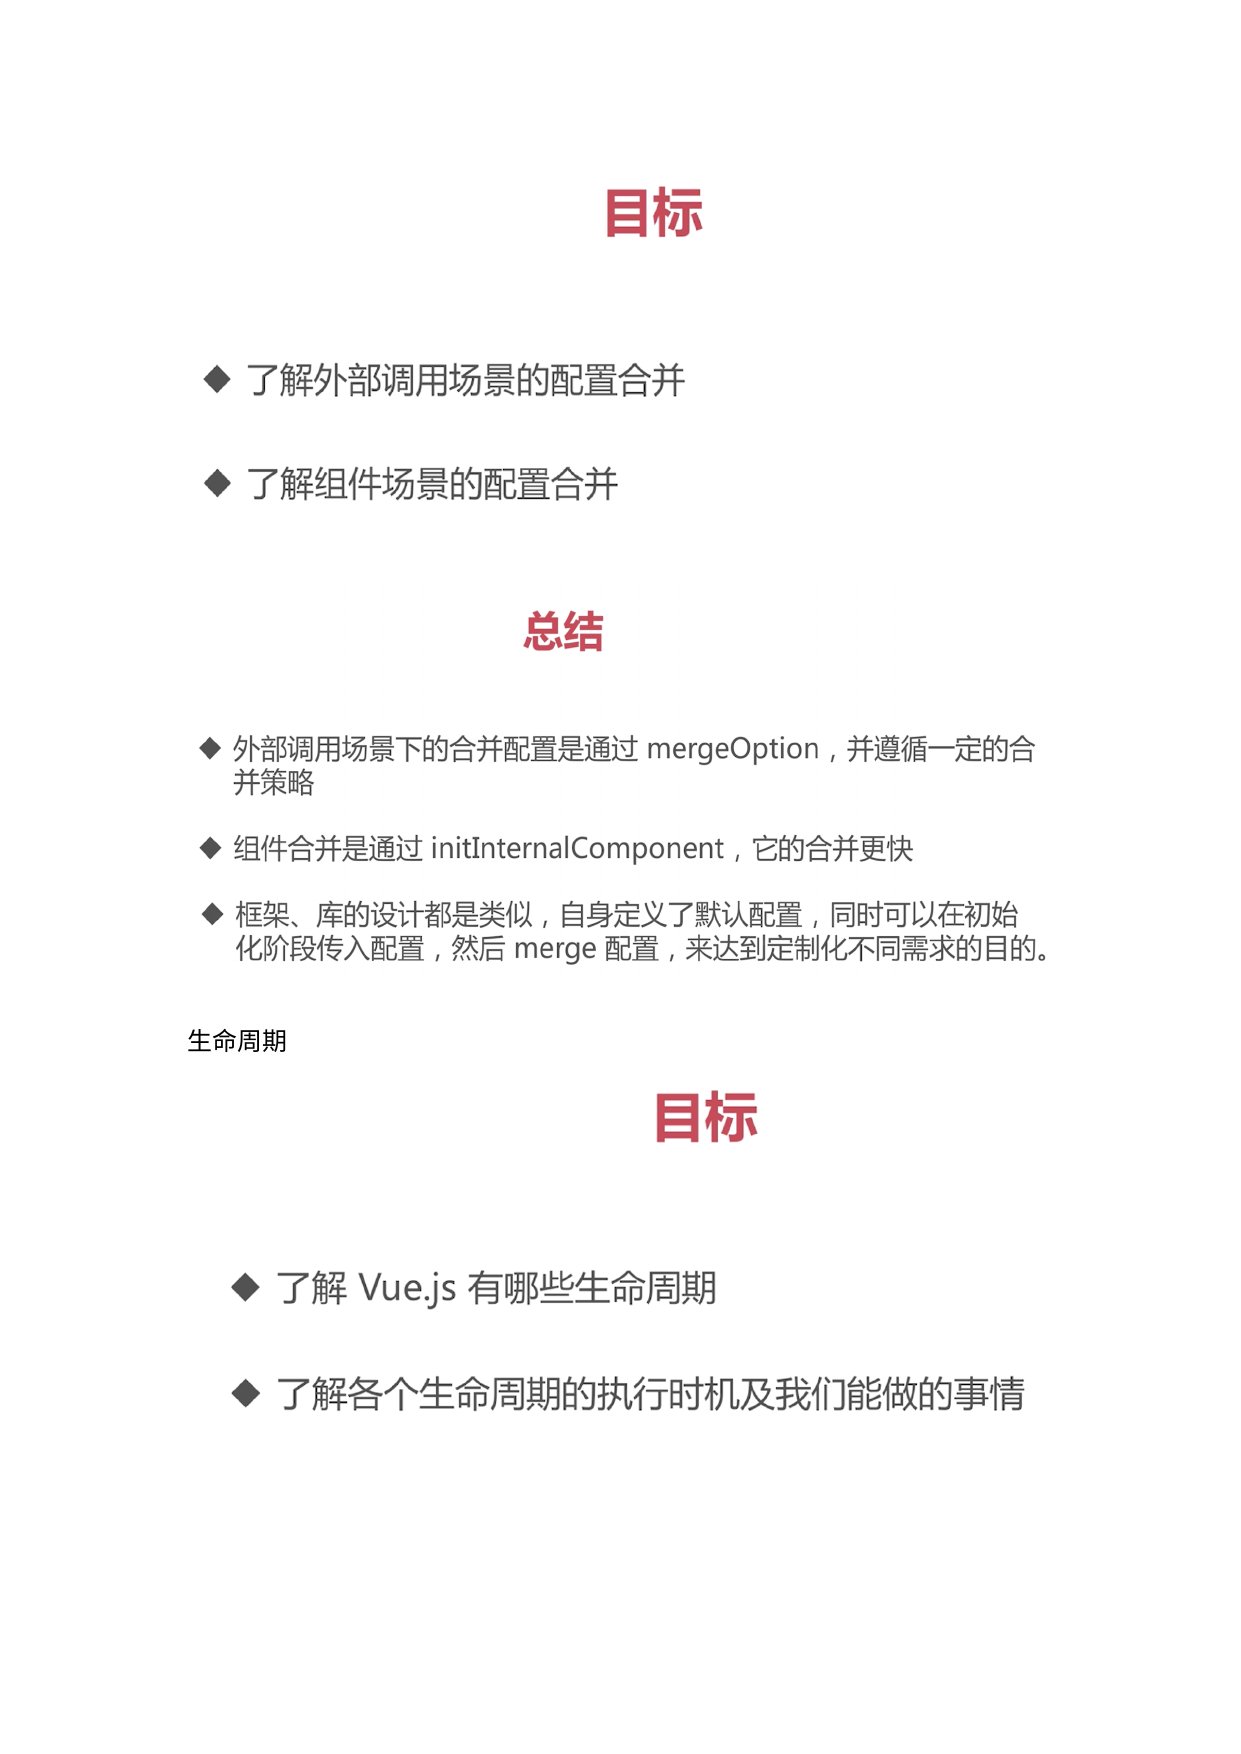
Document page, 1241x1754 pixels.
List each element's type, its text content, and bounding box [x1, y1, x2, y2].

text 生命周期 [187, 1007, 1053, 1072]
picture [187, 1072, 1053, 1446]
picture [187, 162, 747, 570]
picture [187, 584, 1053, 980]
